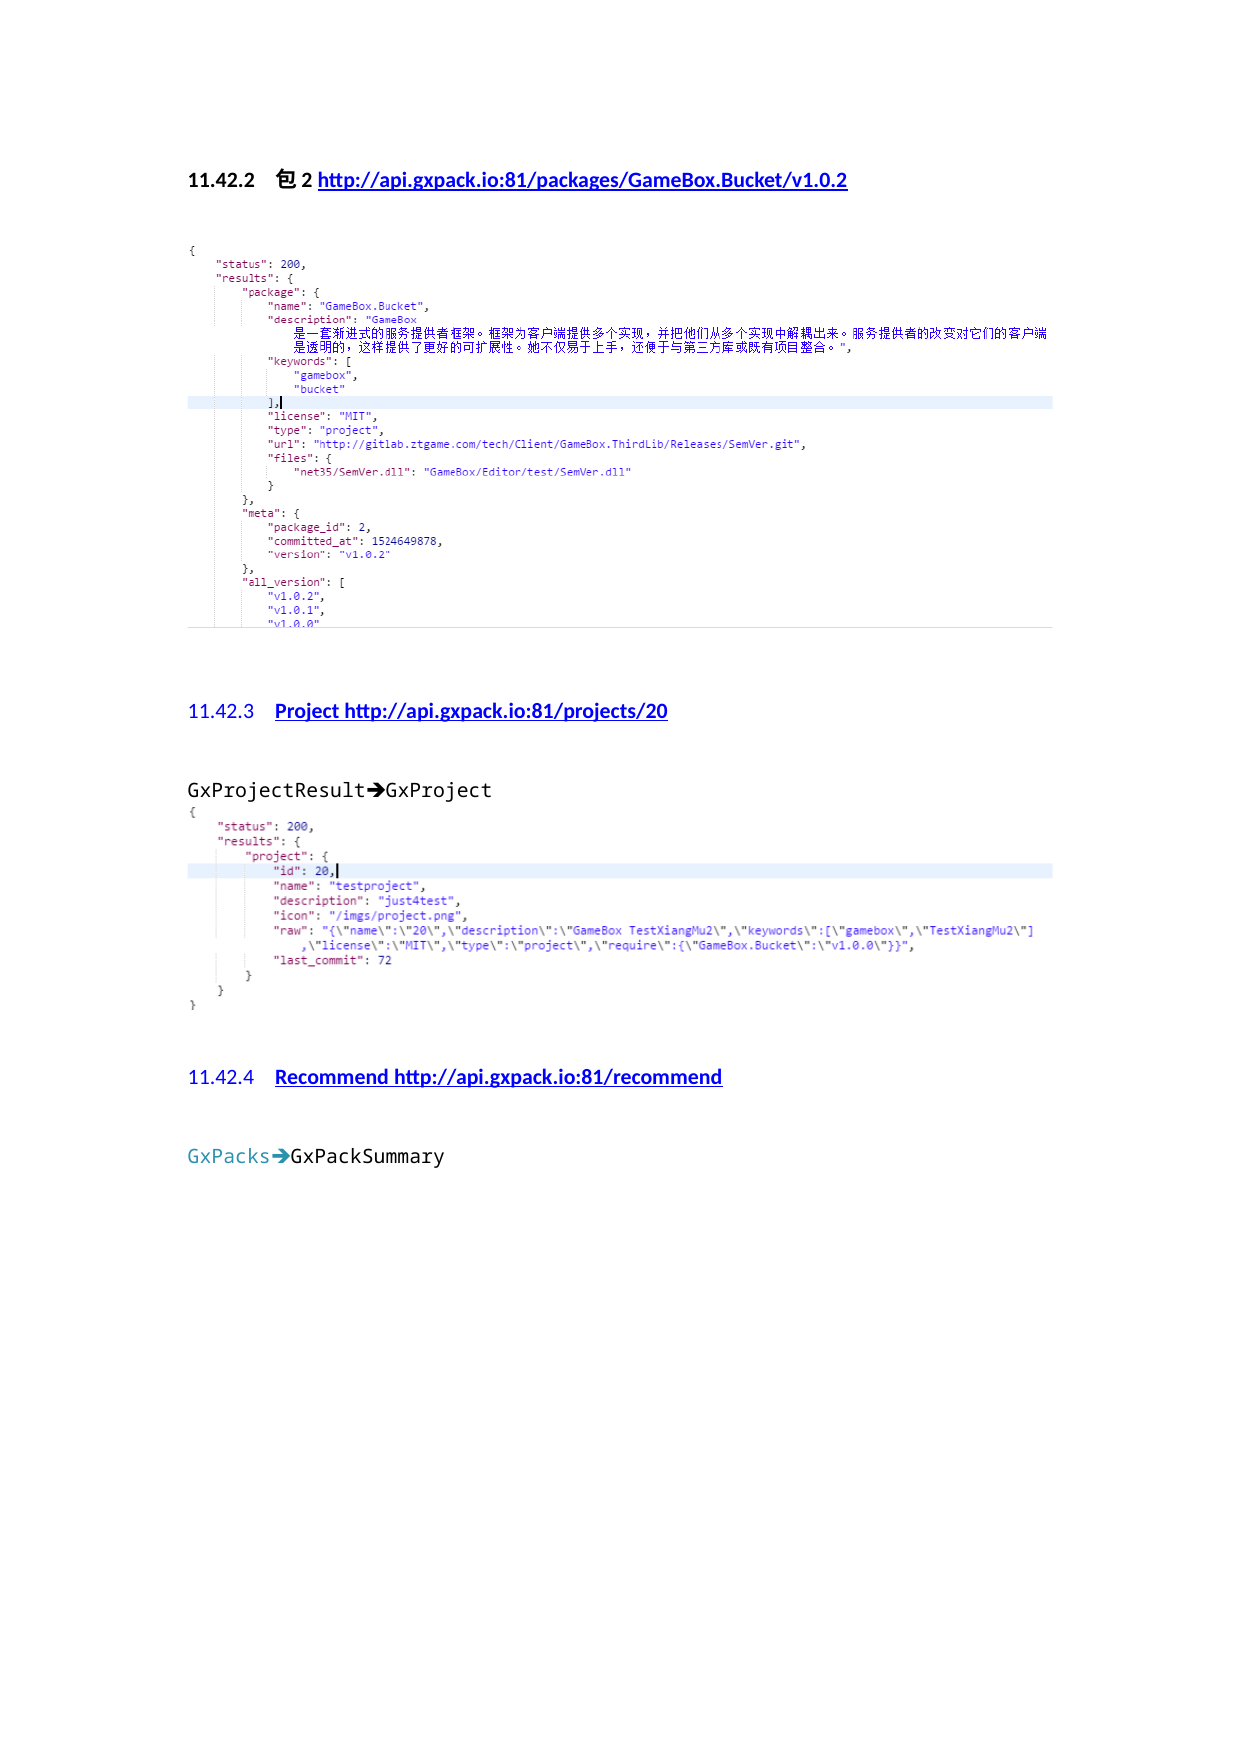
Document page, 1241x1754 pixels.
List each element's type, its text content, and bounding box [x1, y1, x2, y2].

text GxPacksGxPackSummary [187, 1139, 1053, 1172]
text GxProjectResultGxProject [187, 773, 1053, 805]
picture [187, 805, 1053, 1010]
subtitle Project http://api.gxpack.io:81/projects/20 [187, 694, 1053, 727]
subtitle Recommend http://api.gxpack.io:81/recommend [187, 1060, 1053, 1093]
picture [187, 244, 1053, 630]
subtitle 包2 http://api.gxpack.io:81/packages/GameBox.Bucket/v1.0.2 [187, 162, 1053, 194]
